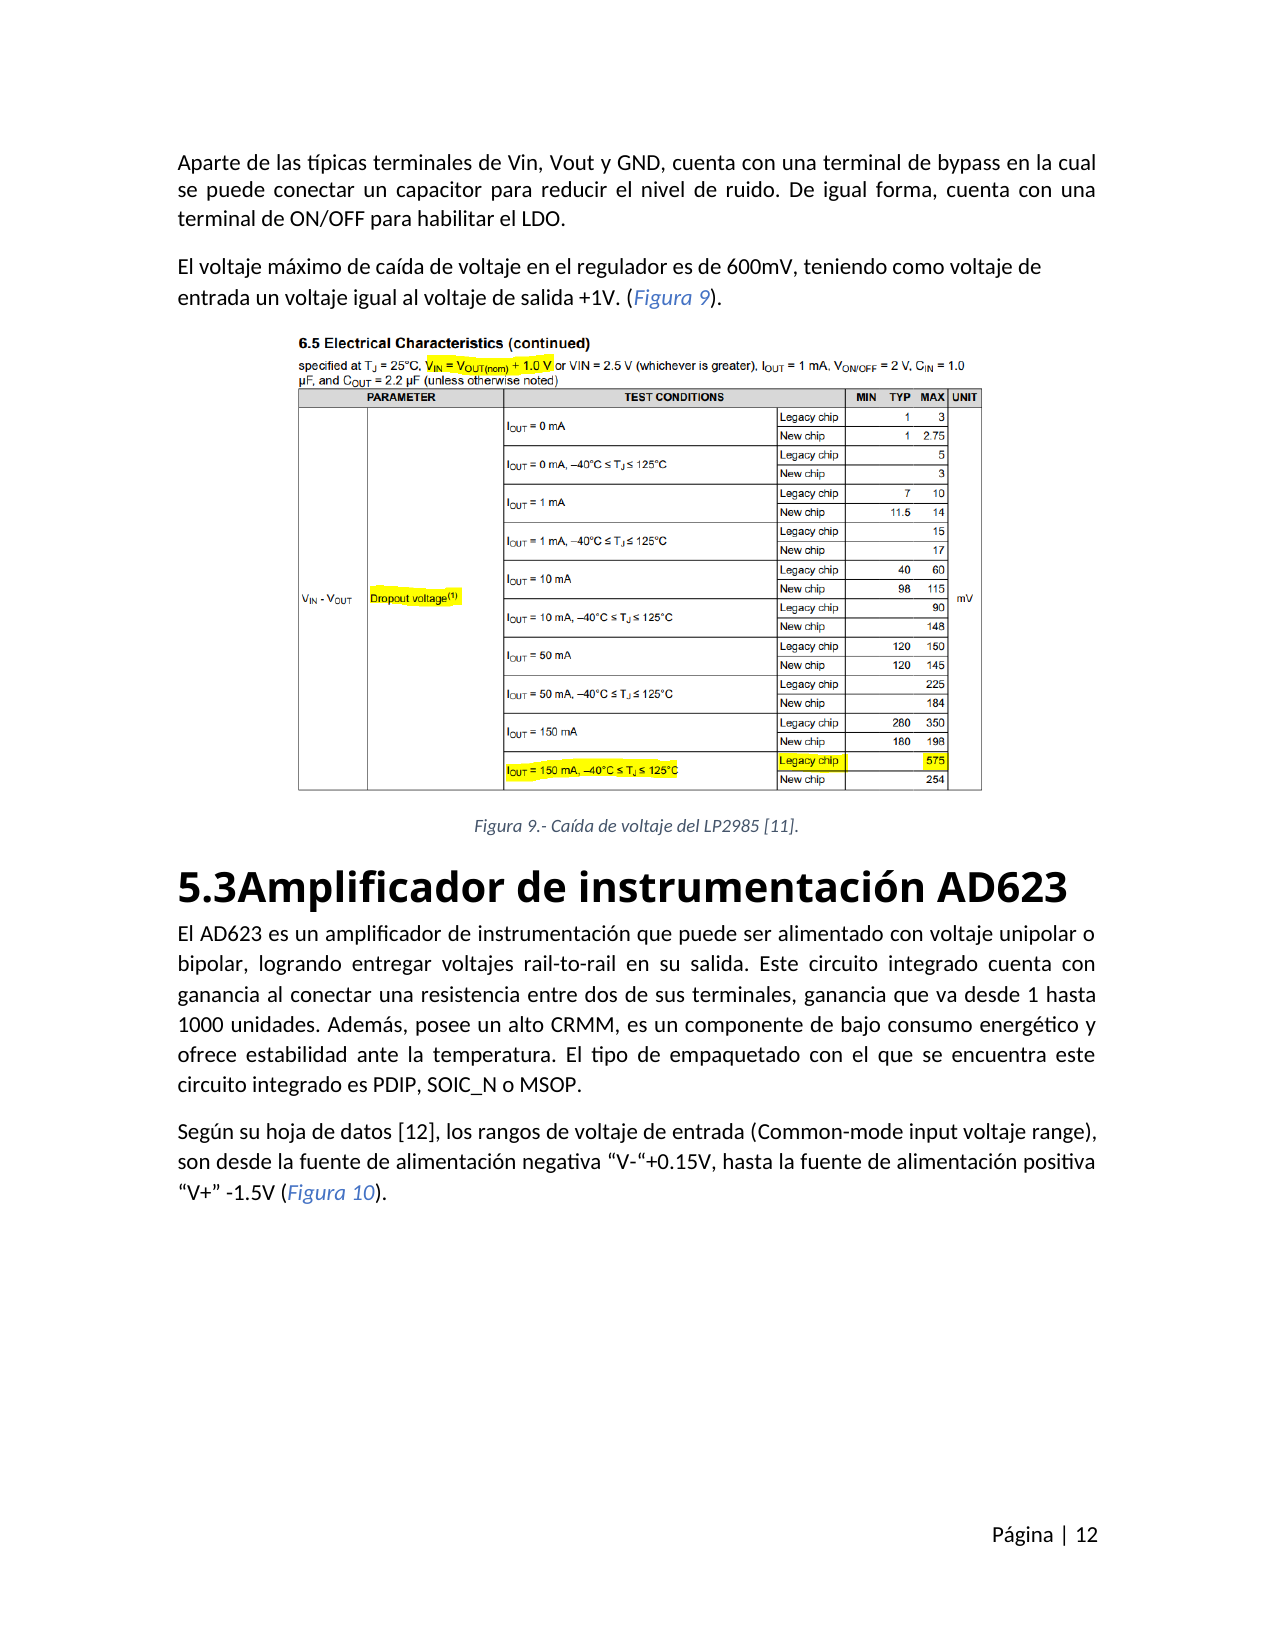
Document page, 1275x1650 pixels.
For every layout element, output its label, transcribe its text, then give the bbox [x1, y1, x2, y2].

text El AD623 es un amplificador de instrumentación que puede ser alimentado con voltaje unipolar o bipolar, logrando entregar voltajes rail-to-rail en su salida. Este circuito integrado cuenta con ganancia al conectar una resistencia entre dos de sus terminales, ganancia que va desde 1 hasta 1000 unidades. Además, posee un alto CRMM, es un componente de bajo consumo energético y ofrece estabilidad ante la temperatura. El tipo de empaquetado con el que se encuentra este circuito integrado es PDIP, SOIC_N o MSOP. [177, 919, 1098, 1098]
text Según su hoja de datos , los rangos de voltaje de entrada (Common-mode input voltaje range), son desde la fuente de alimentación negativa “V-“+0.15V, hasta la fuente de alimentación positiva “V+” -1.5V (Figura 10). [177, 1117, 1098, 1206]
picture [289, 329, 985, 794]
text Aparte de las típicas terminales de Vin, Vout y GND, cuenta con una terminal de bypass en la cual se puede conectar un capacitor para reducir el nivel de ruido. De igual forma, cuenta con una terminal de ON/OFF para habilitar el LDO. [177, 148, 1098, 232]
text Figura .- Caída de voltaje del LP2985 . [177, 814, 1098, 837]
text El voltaje máximo de caída de voltaje en el regulador es de 600mV, teniendo como voltaje de entrada un voltaje igual al voltaje de salida +1V. (Figura 9). [177, 252, 1098, 311]
subtitle Amplificador de instrumentación AD623 [177, 858, 1098, 915]
